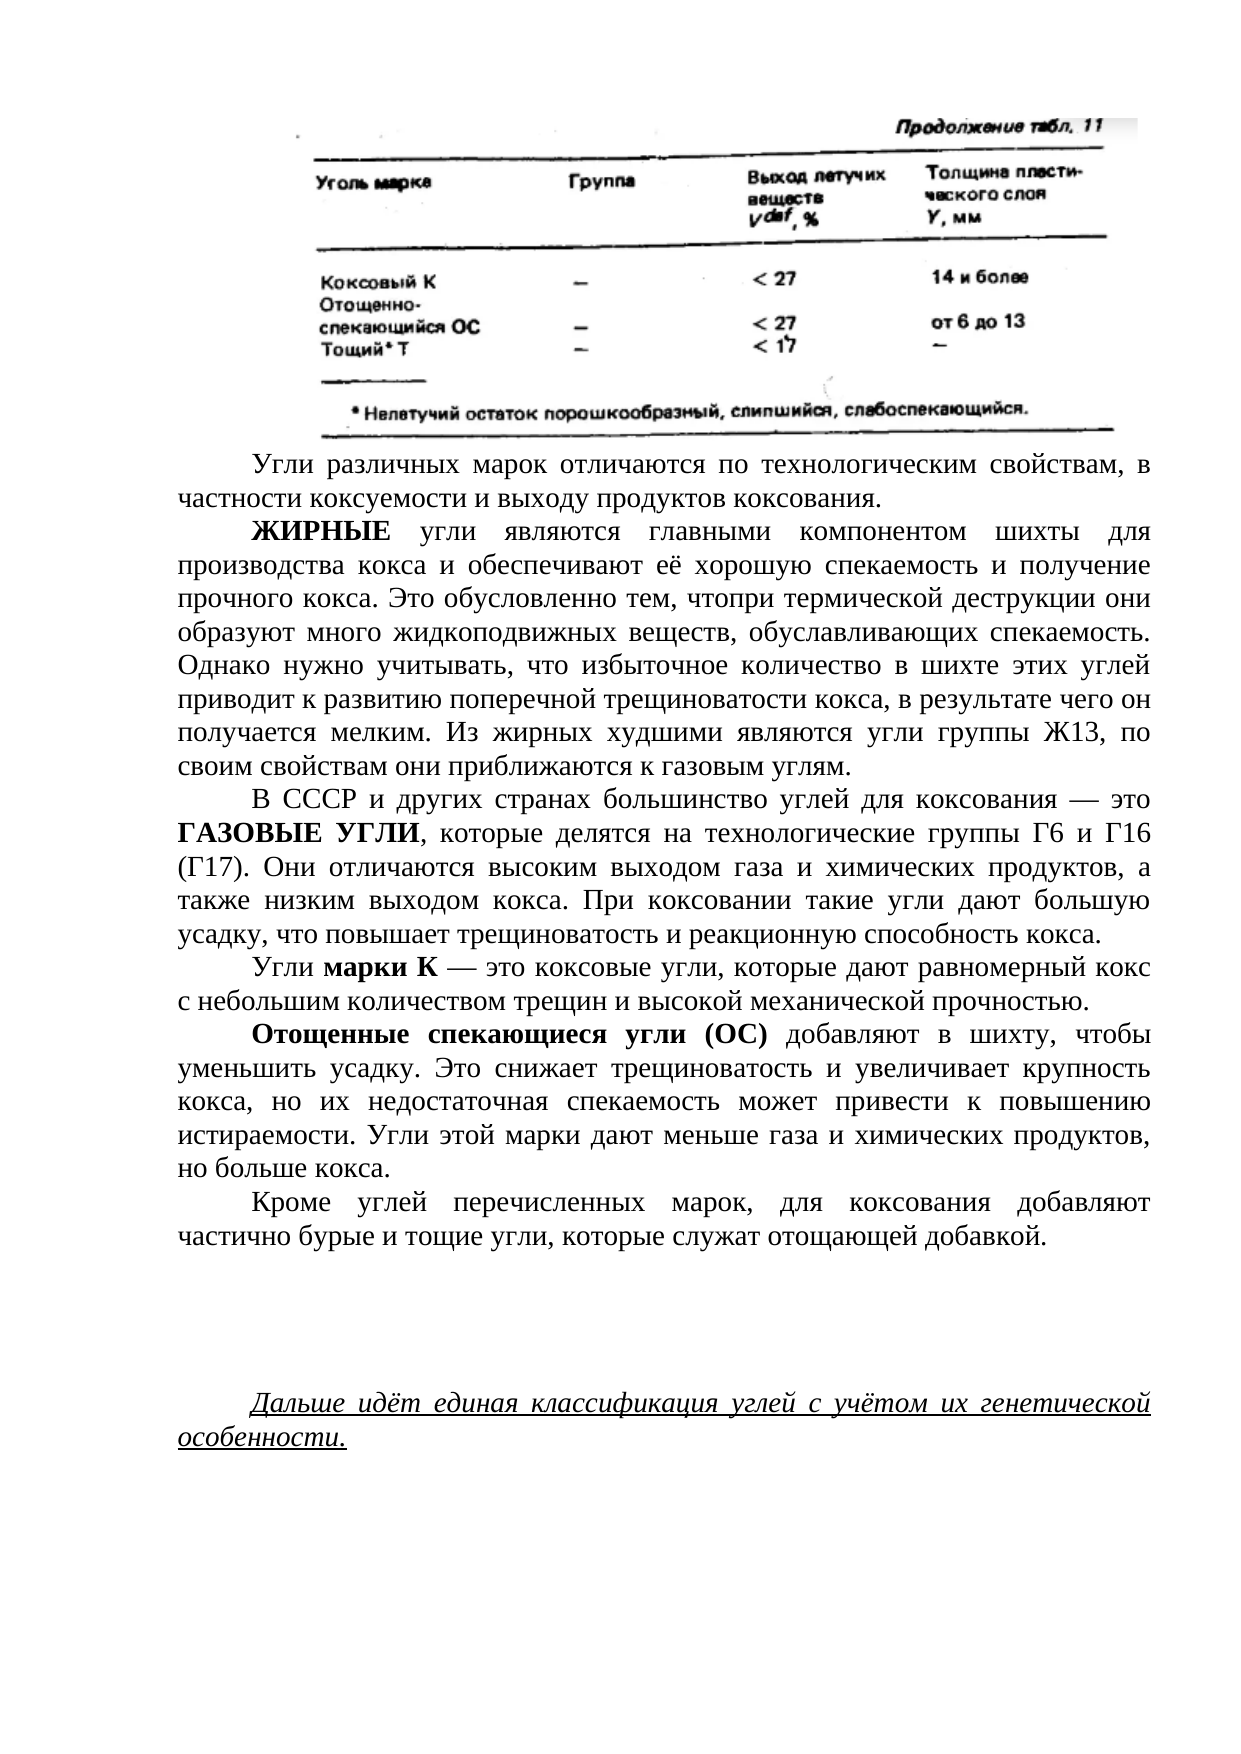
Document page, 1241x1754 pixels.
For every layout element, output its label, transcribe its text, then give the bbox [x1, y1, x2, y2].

text Угли марки К — это коксовые угли, которые дают равномерный кокс с небольшим количеством трещин и высокой механической прочностью. [177, 949, 1152, 1016]
text Угли различных марок отличаются по технологическим свойствам, в частности коксуемости и выходу продуктов коксования. [177, 446, 1152, 513]
text Кроме углей перечисленных марок, для коксования добавляют частично бурые и тощие угли, которые служат отощающей добавкой. [177, 1184, 1152, 1251]
text Отощенные спекающиеся угли (ОС) добавляют в шихту, чтобы уменьшить усадку. Это снижает трещиноватость и увеличивает крупность кокса, но их недостаточная спекаемость может привести к повышению истираемости. Угли этой марки дают меньше газа и химических продуктов, но больше кокса. [177, 1016, 1152, 1184]
text В СССР и других странах большинство углей для коксования — это ГАЗОВЫЕ УГЛИ, которые делятся на технологические группы Г6 и Г16 (Г17). Они отличаются высоким выходом газа и химических продуктов, а также низким выходом кокса. При коксовании такие угли дают большую усадку, что повышает трещиноватость и реакционную способность кокса. [177, 782, 1152, 949]
text ЖИРНЫЕ угли являются главными компонентом шихты для производства кокса и обеспечивают её хорошую спекаемость и получение прочного кокса. Это обусловленно тем, чтопри термической деструкции они образуют много жидкоподвижных веществ, обуславливающих спекаемость. Однако нужно учитывать, что избыточное количество в шихте этих углей приводит к развитию поперечной трещиноватости кокса, в результате чего он получается мелким. Из жирных худшими являются угли группы Ж13, по своим свойствам они приближаются к газовым углям. [177, 513, 1152, 782]
picture [295, 118, 1138, 447]
text Дальше идёт единая классификация углей с учётом их генетической особенности. [177, 1385, 1152, 1452]
